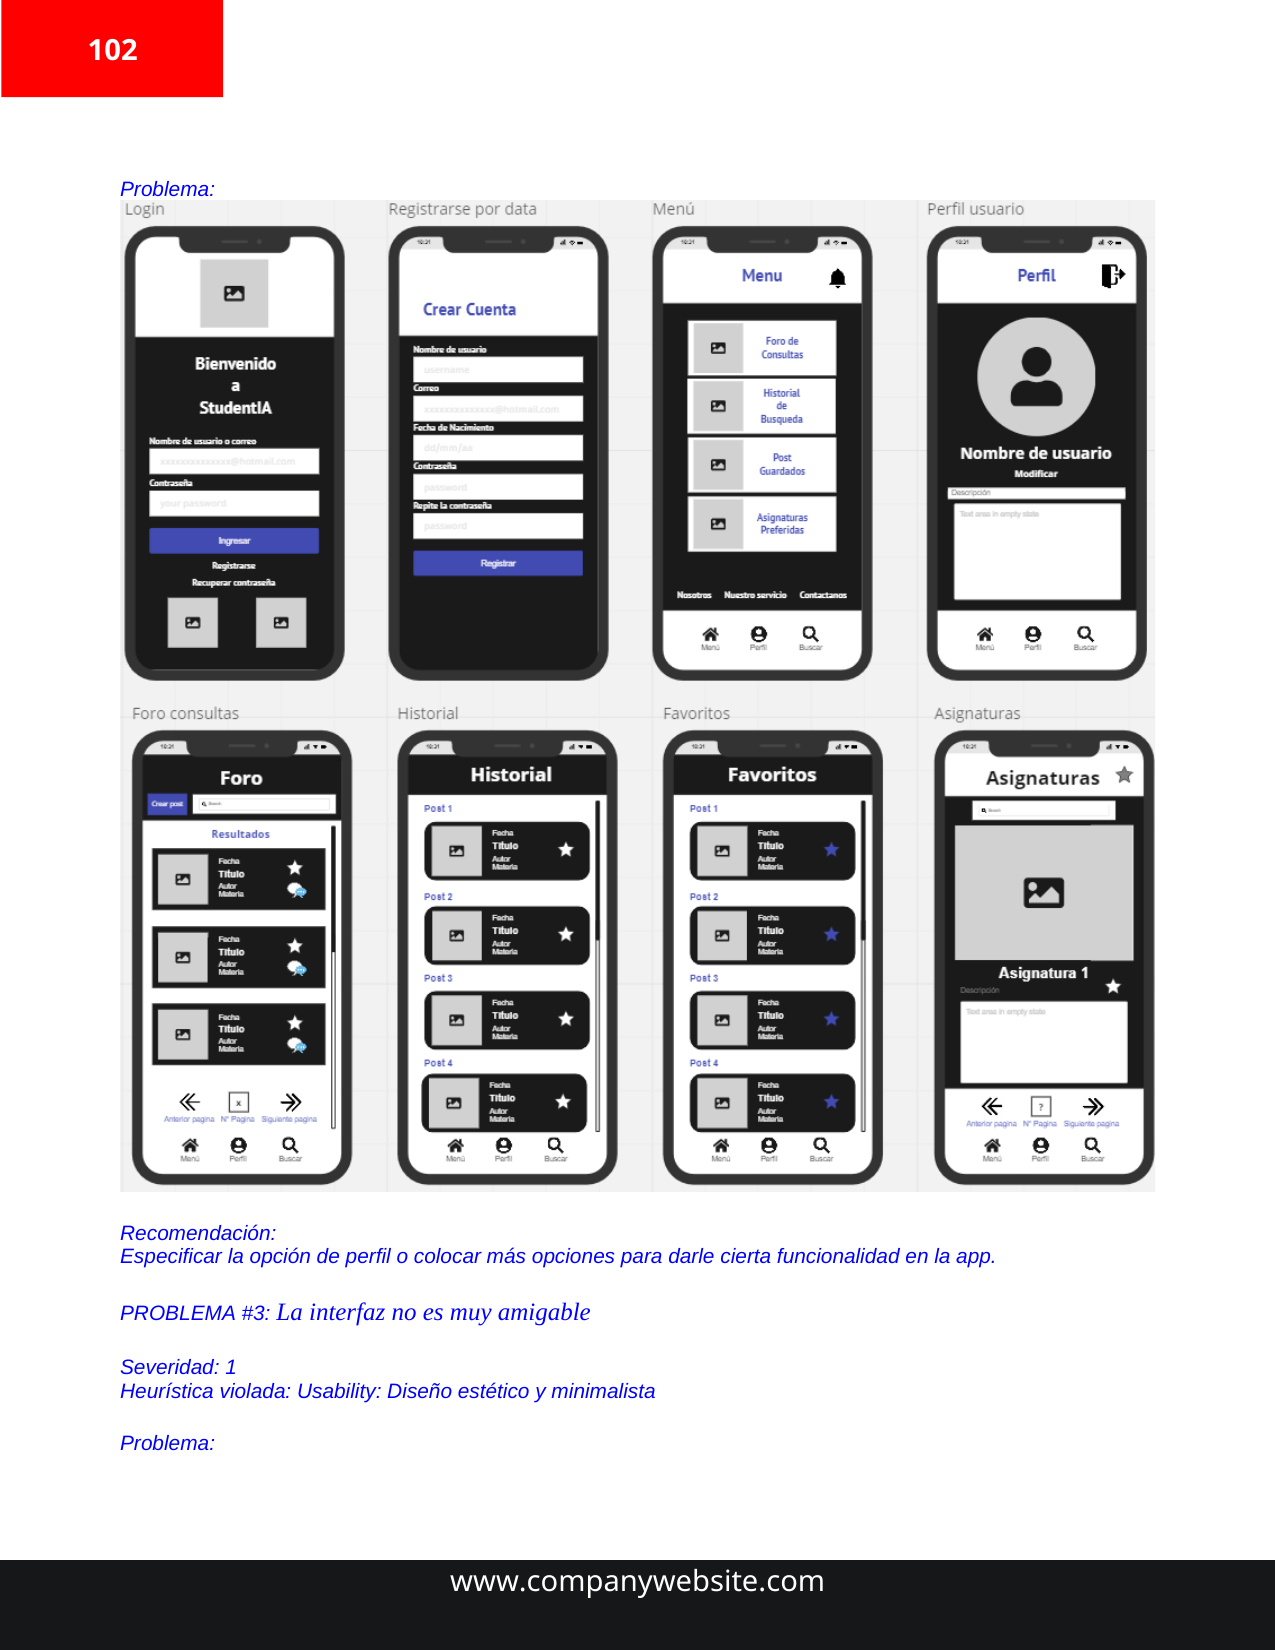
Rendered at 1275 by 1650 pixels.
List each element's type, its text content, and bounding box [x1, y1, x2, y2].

picture [120, 200, 1155, 1192]
text Problema: [120, 1431, 1155, 1455]
text Especificar la opción de perfil o colocar más opciones para darle cierta funcionalidad en la app. [120, 1244, 1155, 1268]
text Problema: [120, 177, 1155, 200]
text PROBLEMA #3: La interfaz no es muy amigable [120, 1297, 1155, 1326]
text Heurística violada: Usability: Diseño estético y minimalista [120, 1378, 1155, 1402]
text Recomendación: [120, 1220, 1155, 1244]
text Severidad: 1 [120, 1354, 1155, 1378]
